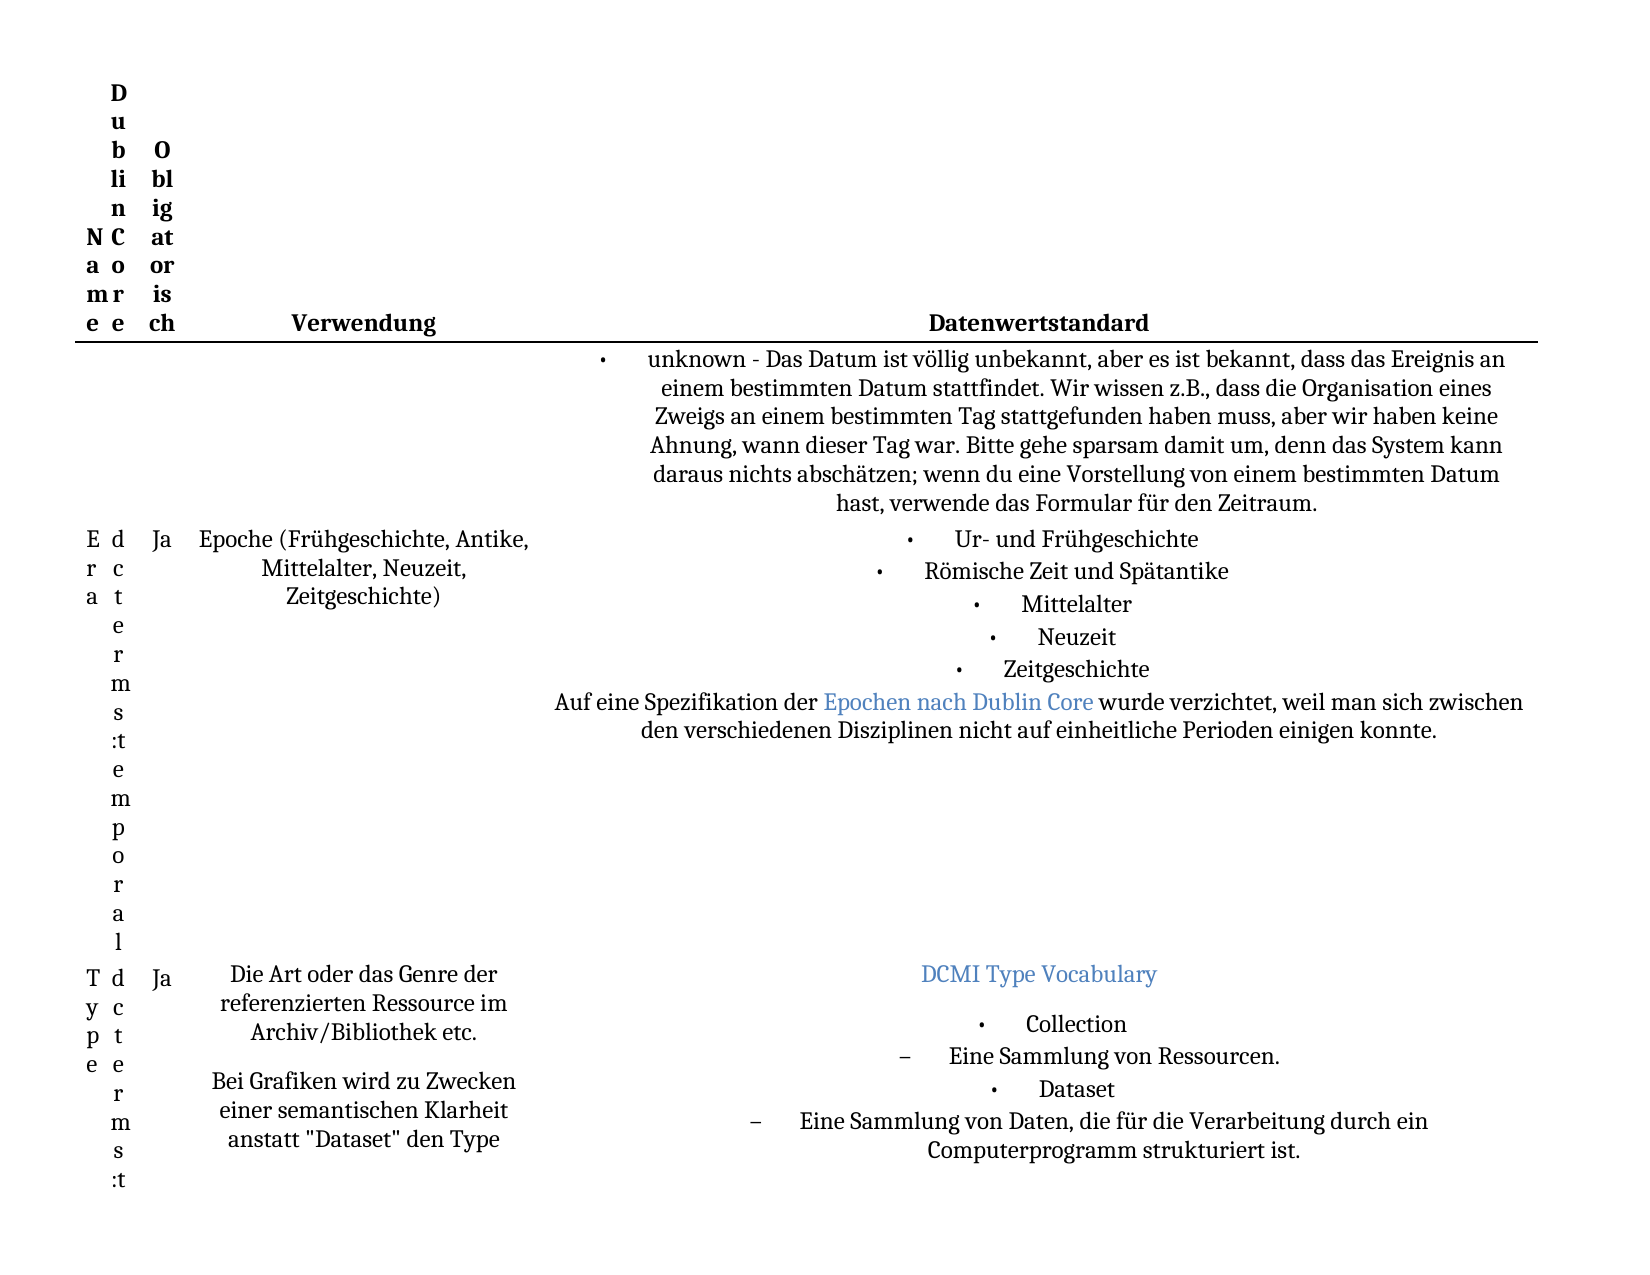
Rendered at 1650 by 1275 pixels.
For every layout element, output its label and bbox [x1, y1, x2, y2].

table_header [64, 75, 1564, 1194]
